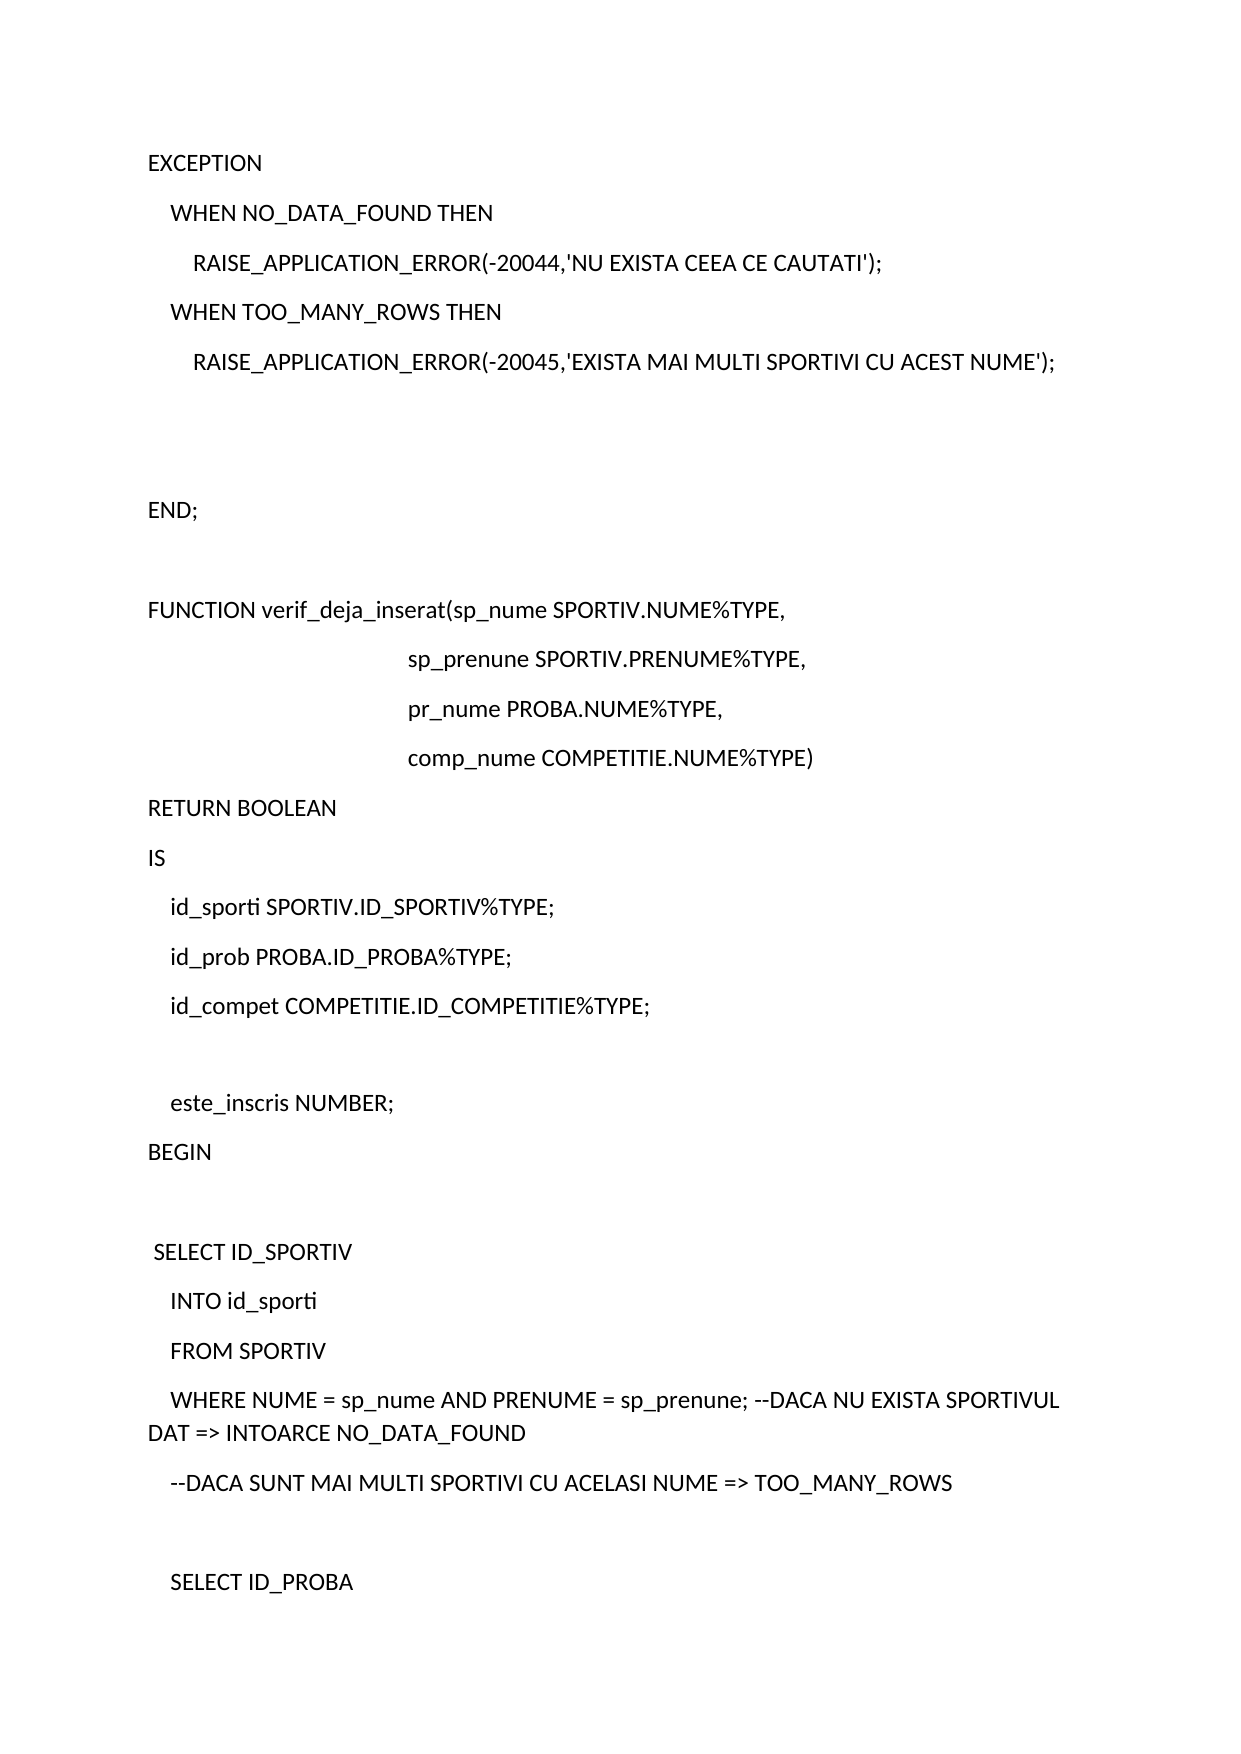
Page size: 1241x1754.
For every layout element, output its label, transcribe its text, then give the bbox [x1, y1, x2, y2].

text SELECT ID_PROBA [148, 1566, 1093, 1597]
text RAISE_APPLICATION_ERROR(-20045,'EXISTA MAI MULTI SPORTIVI CU ACEST NUME'); [148, 346, 1093, 376]
text RETURN BOOLEAN [148, 792, 1093, 823]
text id_prob PROBA.ID_PROBA%TYPE; [148, 941, 1093, 971]
text pr_nume PROBA.NUME%TYPE, [148, 693, 1093, 723]
text WHEN NO_DATA_FOUND THEN [148, 197, 1093, 228]
text INTO id_sporti [148, 1285, 1093, 1316]
text BEGIN [148, 1137, 1093, 1167]
text FROM SPORTIV [148, 1335, 1093, 1365]
text id_compet COMPETITIE.ID_COMPETITIE%TYPE; [148, 991, 1093, 1021]
text RAISE_APPLICATION_ERROR(-20044,'NU EXISTA CEEA CE CAUTATI'); [148, 247, 1093, 277]
text este_inscris NUMBER; [148, 1087, 1093, 1117]
text WHERE NUME = sp_nume AND PRENUME = sp_prenune; --DACA NU EXISTA SPORTIVUL DAT => INTOARCE NO_DATA_FOUND [148, 1384, 1093, 1448]
text comp_nume COMPETITIE.NUME%TYPE) [148, 743, 1093, 773]
text SELECT ID_SPORTIV [148, 1236, 1093, 1266]
text END; [148, 495, 1093, 525]
text sp_prenune SPORTIV.PRENUME%TYPE, [148, 643, 1093, 674]
text IS [148, 842, 1093, 872]
text FUNCTION verif_deja_inserat(sp_nume SPORTIV.NUME%TYPE, [148, 594, 1093, 624]
text EXCEPTION [148, 148, 1093, 178]
text --DACA SUNT MAI MULTI SPORTIVI CU ACELASI NUME => TOO_MANY_ROWS [148, 1467, 1093, 1497]
text id_sporti SPORTIV.ID_SPORTIV%TYPE; [148, 891, 1093, 922]
text WHEN TOO_MANY_ROWS THEN [148, 296, 1093, 327]
